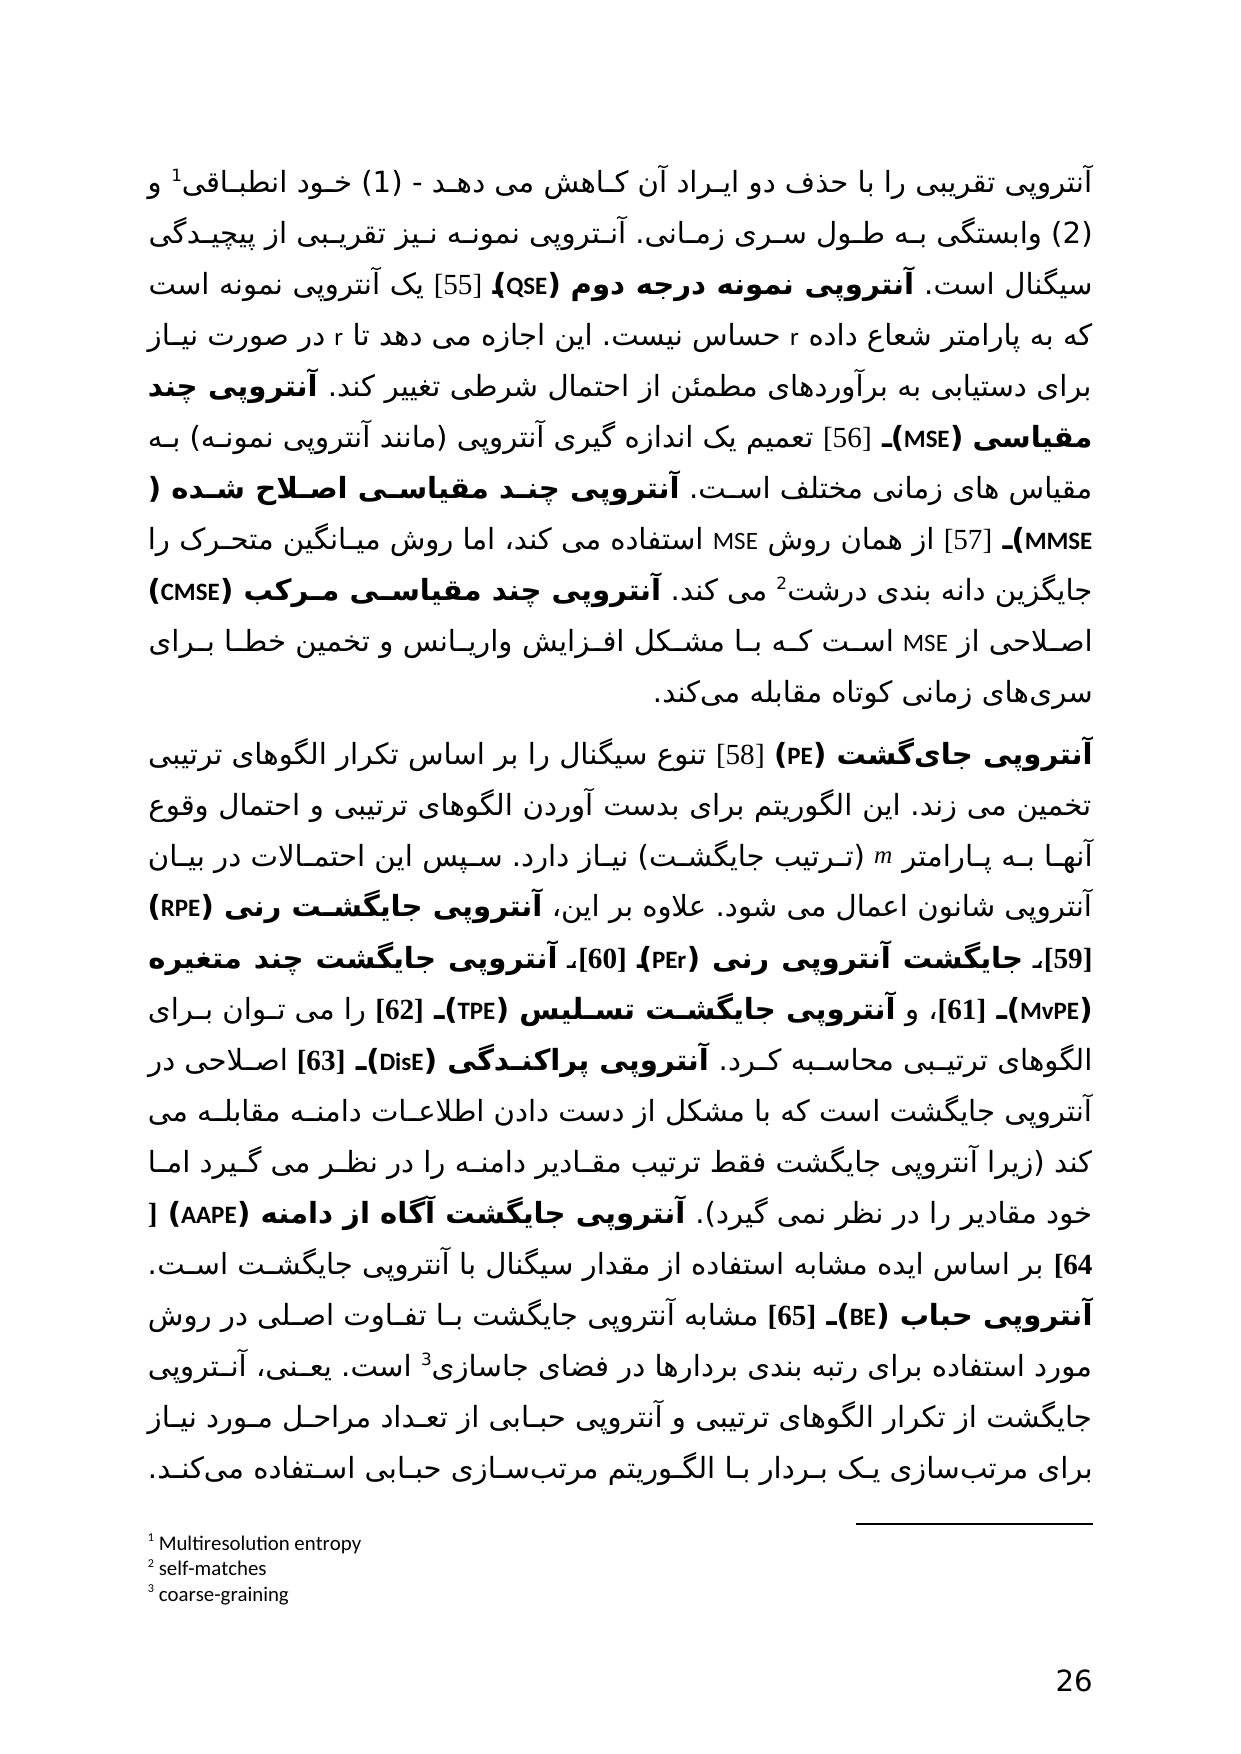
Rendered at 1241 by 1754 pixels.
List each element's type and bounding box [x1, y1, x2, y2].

text [148, 737, 1092, 1485]
text [148, 165, 1092, 709]
